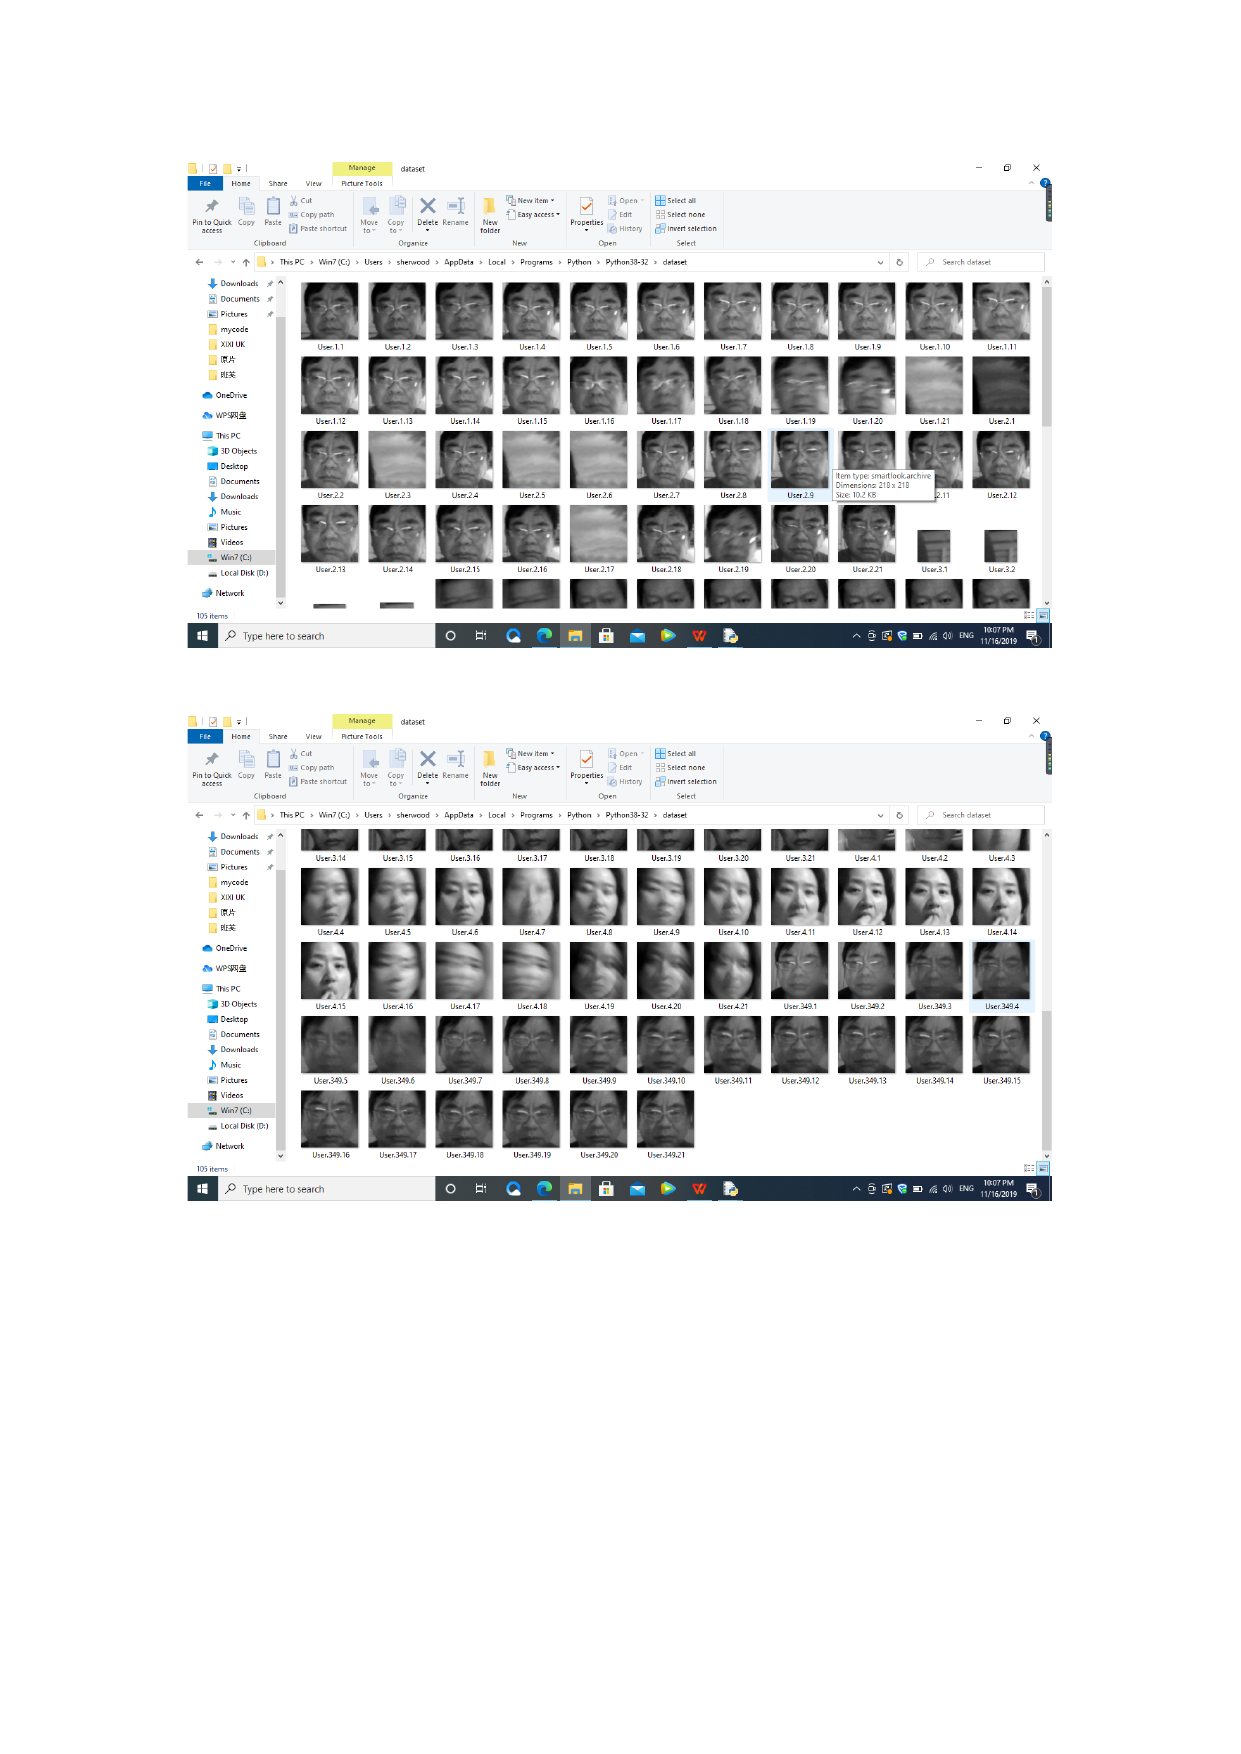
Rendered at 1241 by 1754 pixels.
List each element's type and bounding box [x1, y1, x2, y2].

picture [187, 714, 1052, 1201]
picture [187, 162, 1052, 648]
